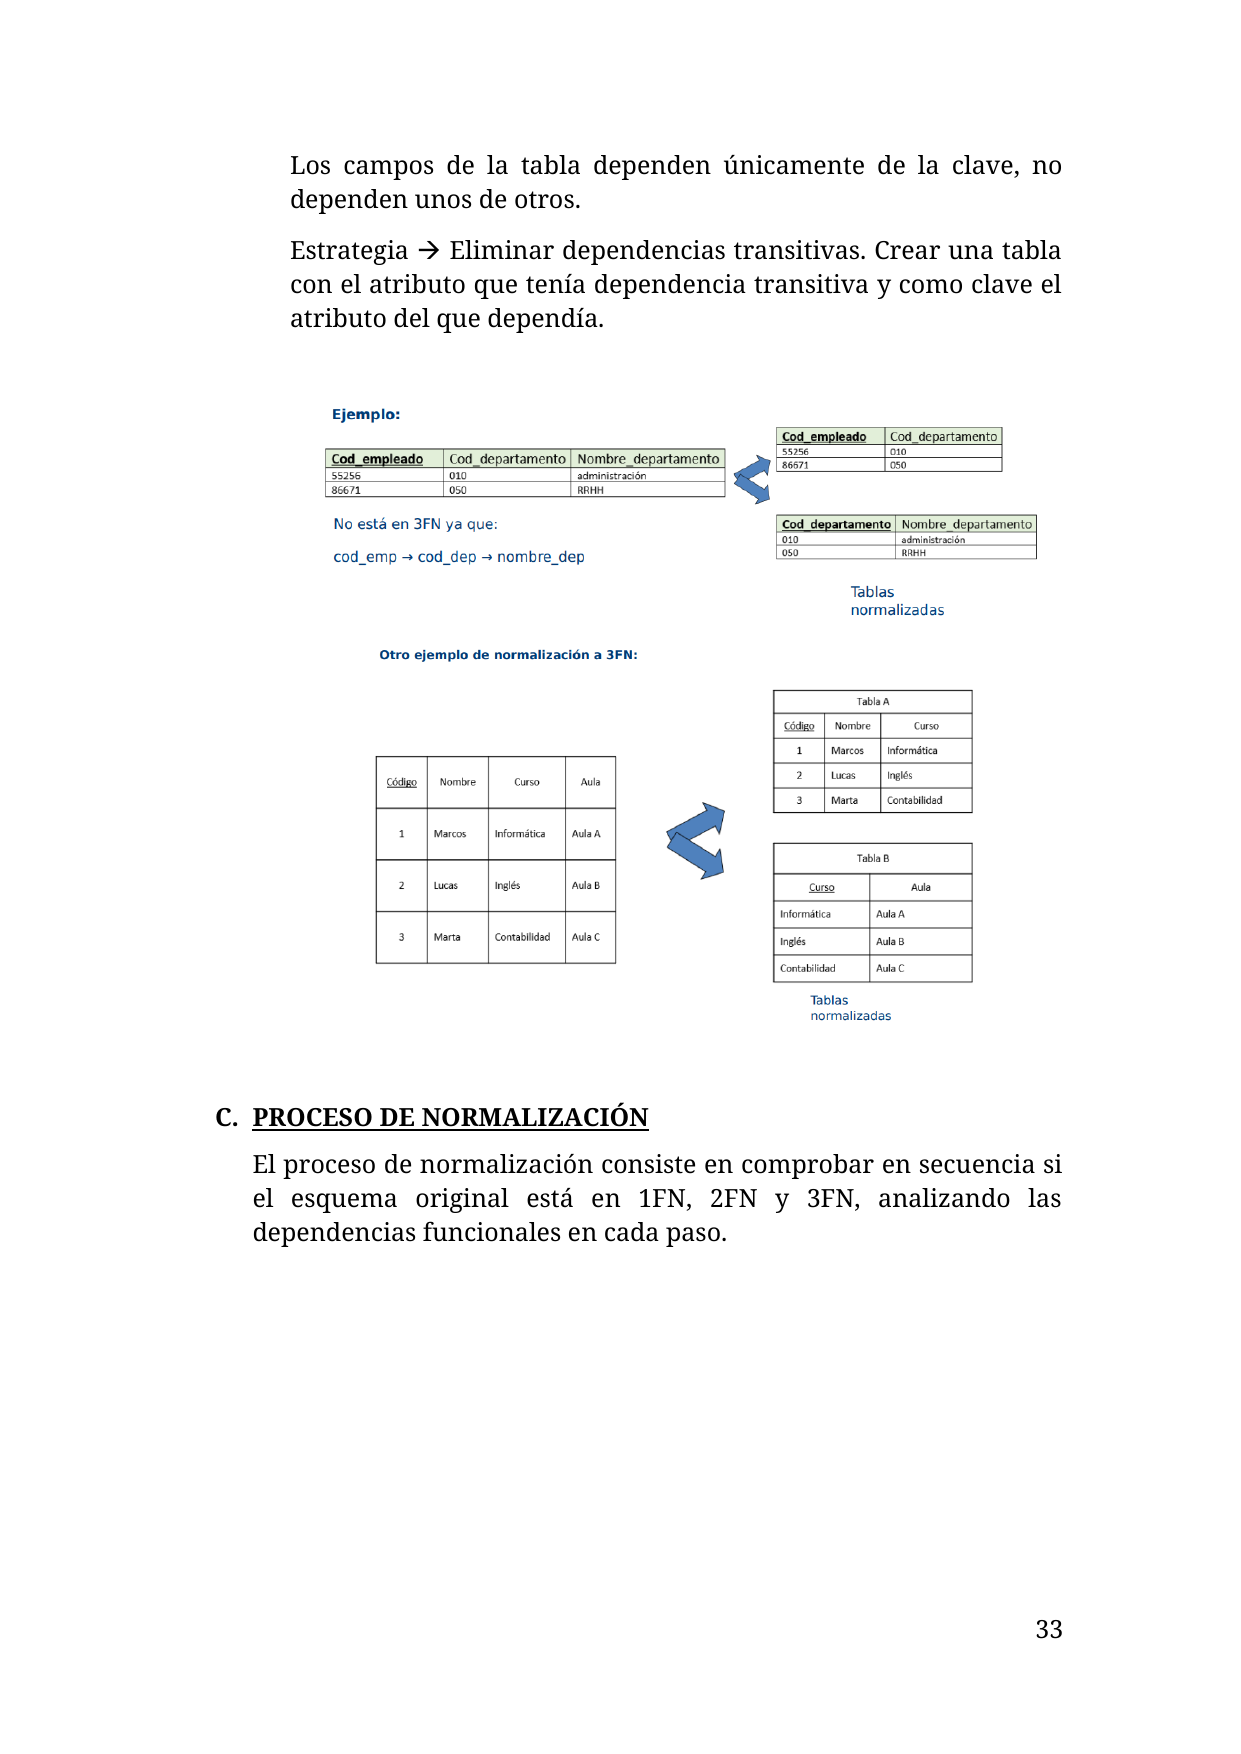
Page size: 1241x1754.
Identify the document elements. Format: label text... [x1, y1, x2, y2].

text Estrategia Eliminar dependencias transitivas. Crear una tabla con el atributo que tenía dependencia transitiva y como clave el atributo del que dependía. [290, 232, 1063, 334]
text El proceso de normalización consiste en comprobar en secuencia si el esquema original está en 1FN, 2FN y 3FN, analizando las dependencias funcionales en cada paso. [252, 1147, 1063, 1249]
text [290, 148, 1063, 216]
picture [312, 402, 1040, 626]
picture [366, 642, 987, 1033]
subtitle PROCESO DE NORMALIZACIÓN [215, 1100, 1063, 1134]
